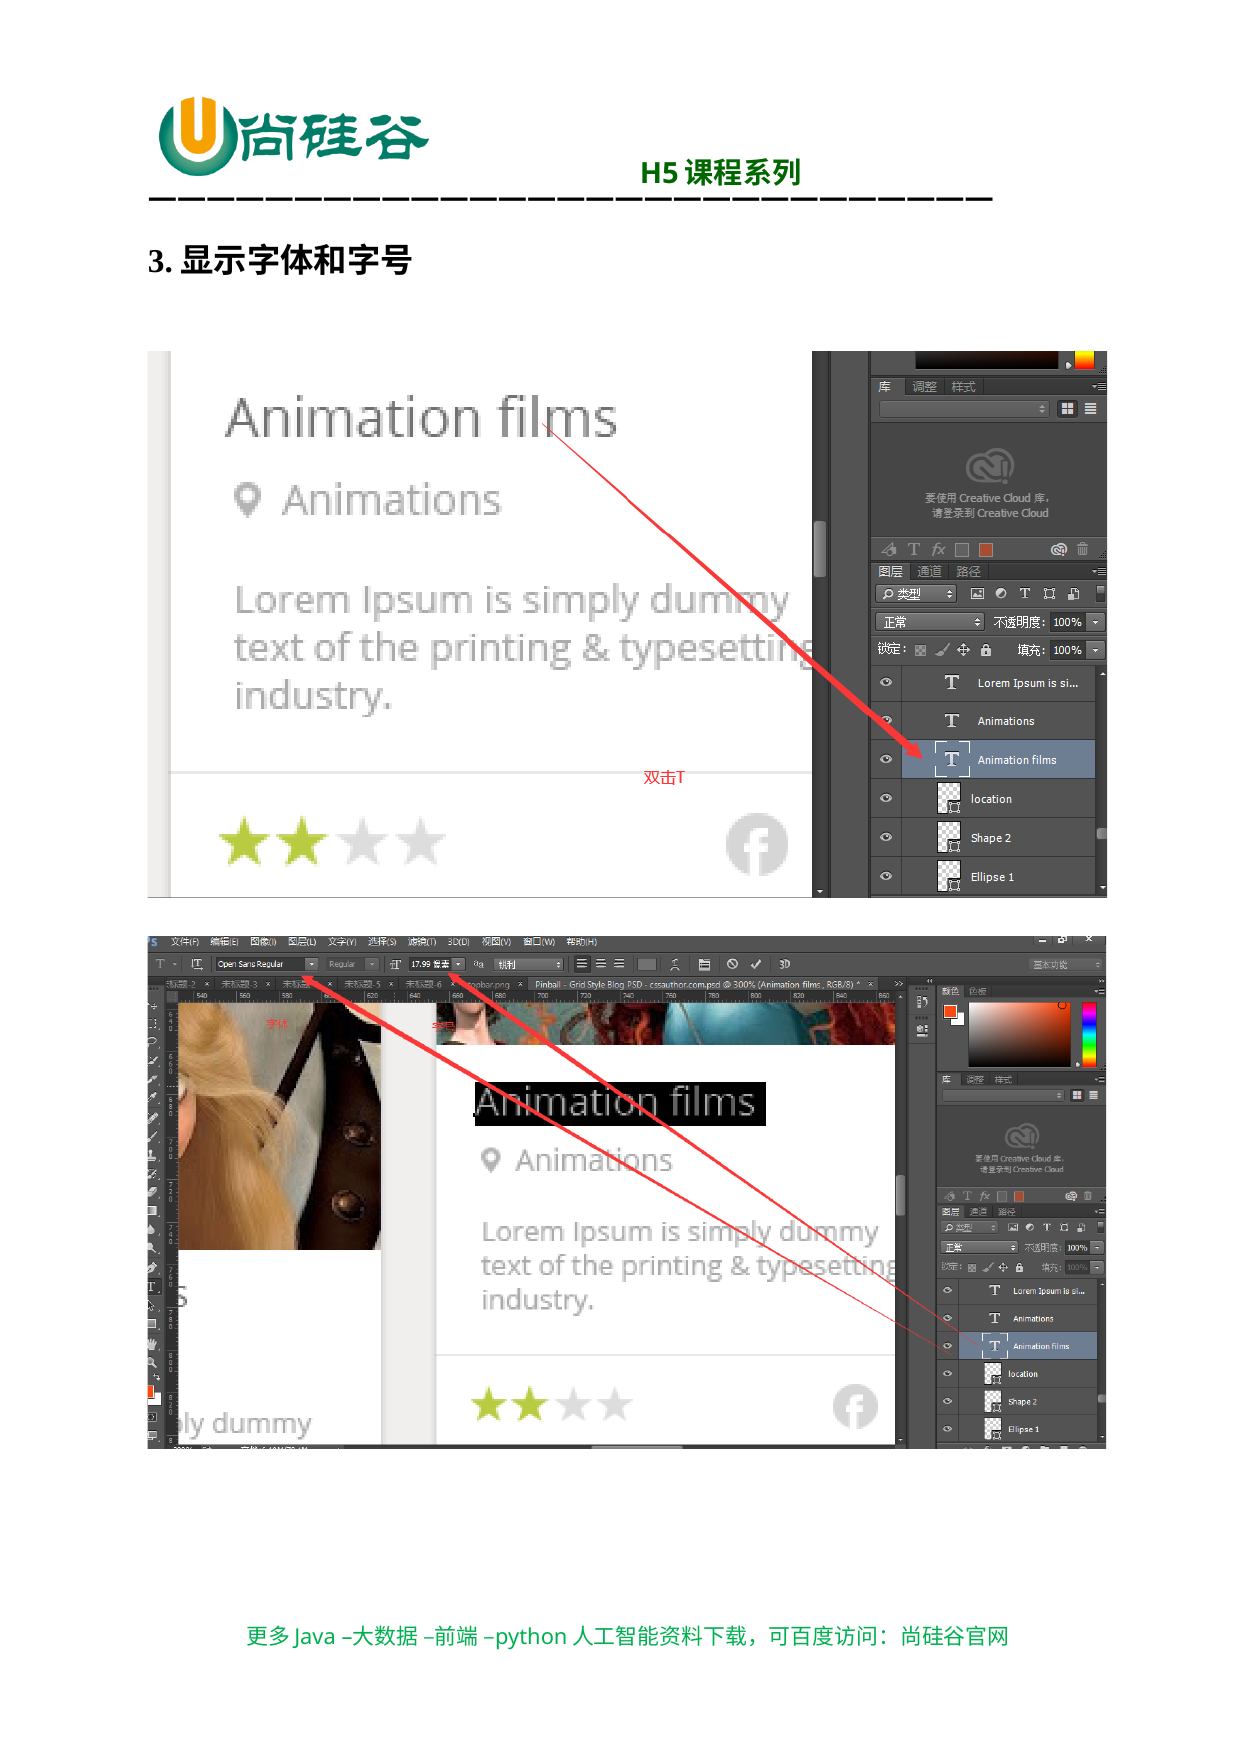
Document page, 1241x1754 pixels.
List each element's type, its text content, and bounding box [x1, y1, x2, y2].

subtitle 显示字体和字号 [148, 225, 1107, 290]
picture [147, 88, 436, 184]
picture [147, 936, 1107, 1449]
picture [147, 351, 1108, 898]
